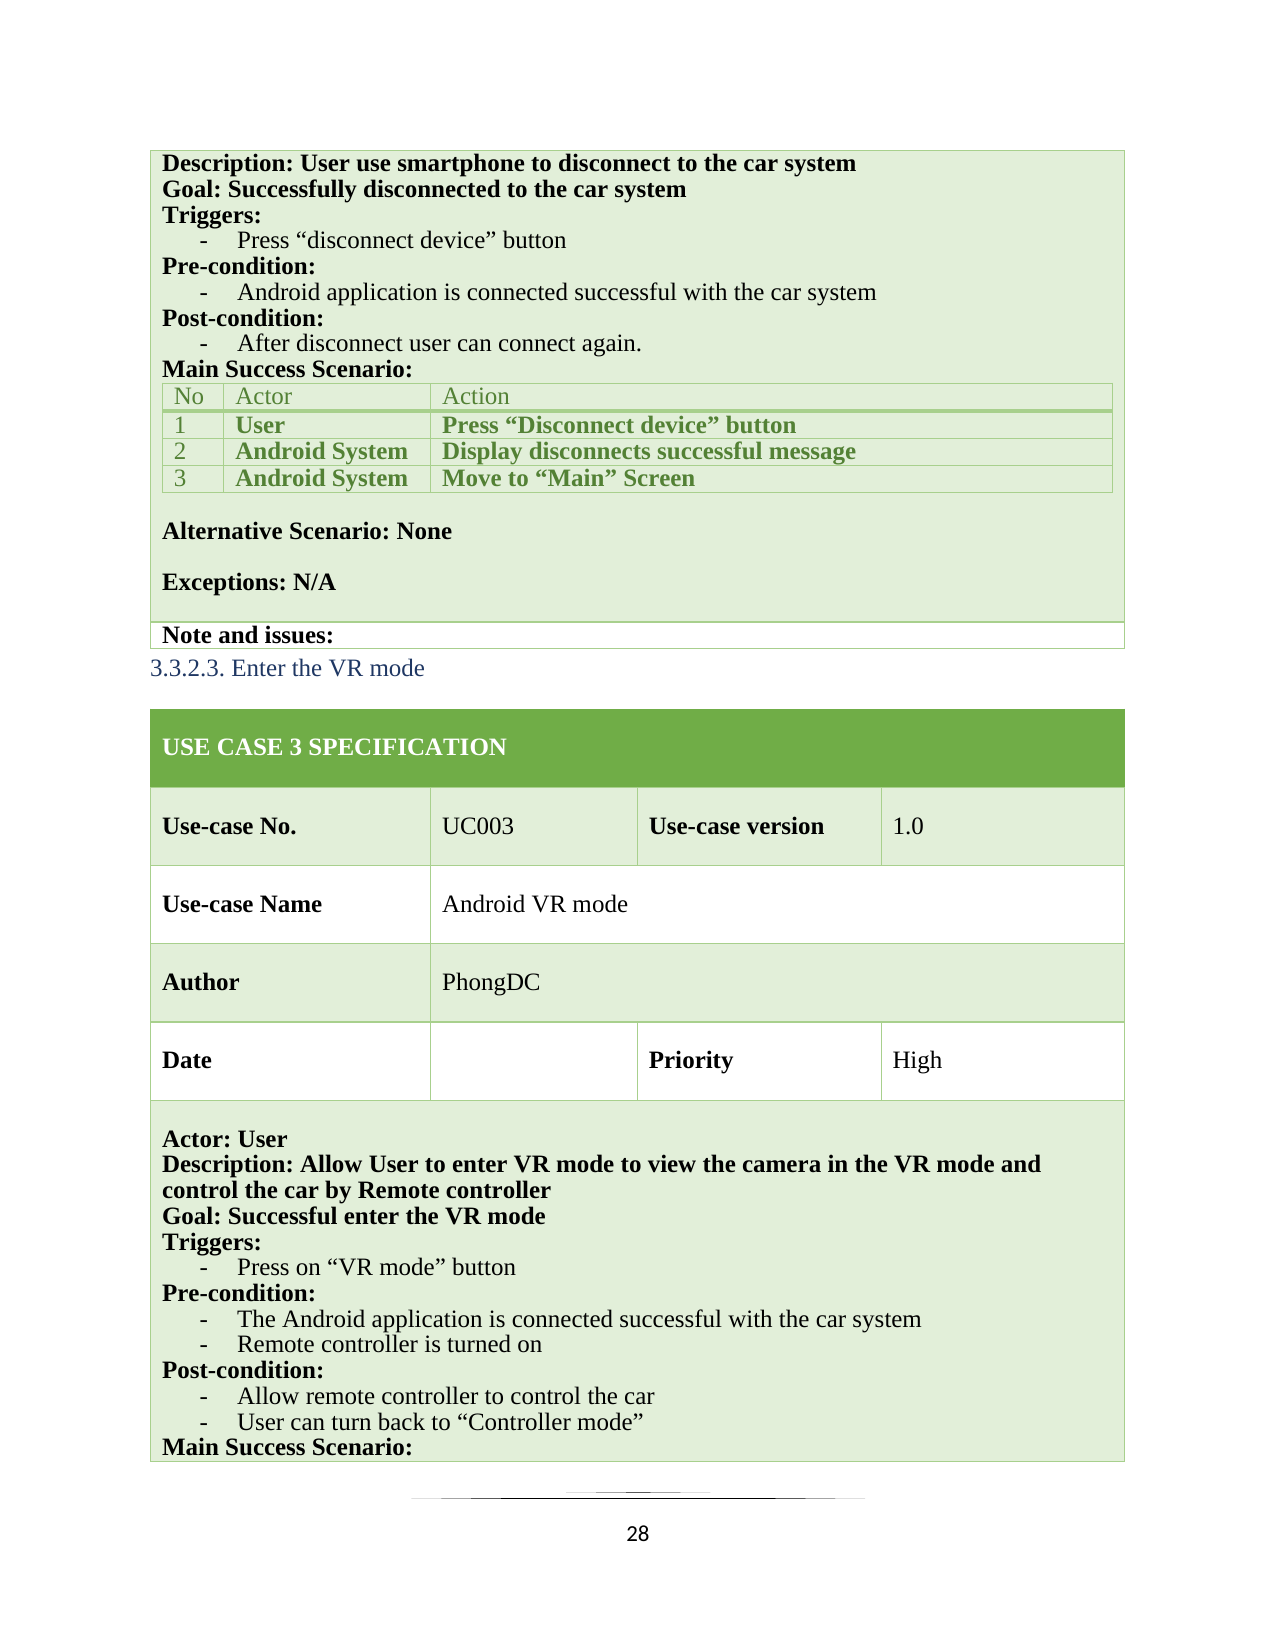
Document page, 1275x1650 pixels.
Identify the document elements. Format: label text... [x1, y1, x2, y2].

table_cell Author [151, 944, 430, 1021]
table_cell Use-case version [638, 788, 881, 865]
table_cell PhongDC [431, 944, 1124, 1021]
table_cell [151, 151, 1124, 621]
subtitle 3.3.2.3. Enter the VR mode [150, 653, 1125, 682]
table_cell High [882, 1023, 1124, 1100]
table_cell Use-case Name [151, 866, 430, 943]
table_cell UC003 [431, 788, 637, 865]
table_cell [431, 1023, 637, 1100]
table_cell Date [151, 1023, 430, 1100]
table_cell Android VR mode [431, 866, 1124, 943]
table_cell Use-case No. [151, 788, 430, 865]
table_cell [151, 1101, 1124, 1461]
table_cell Priority [638, 1023, 881, 1100]
table_cell 1.0 [882, 788, 1124, 865]
table_header USE CASE 3 SPECIFICATION [151, 710, 1124, 787]
table_cell Note and issues: [151, 623, 1124, 648]
